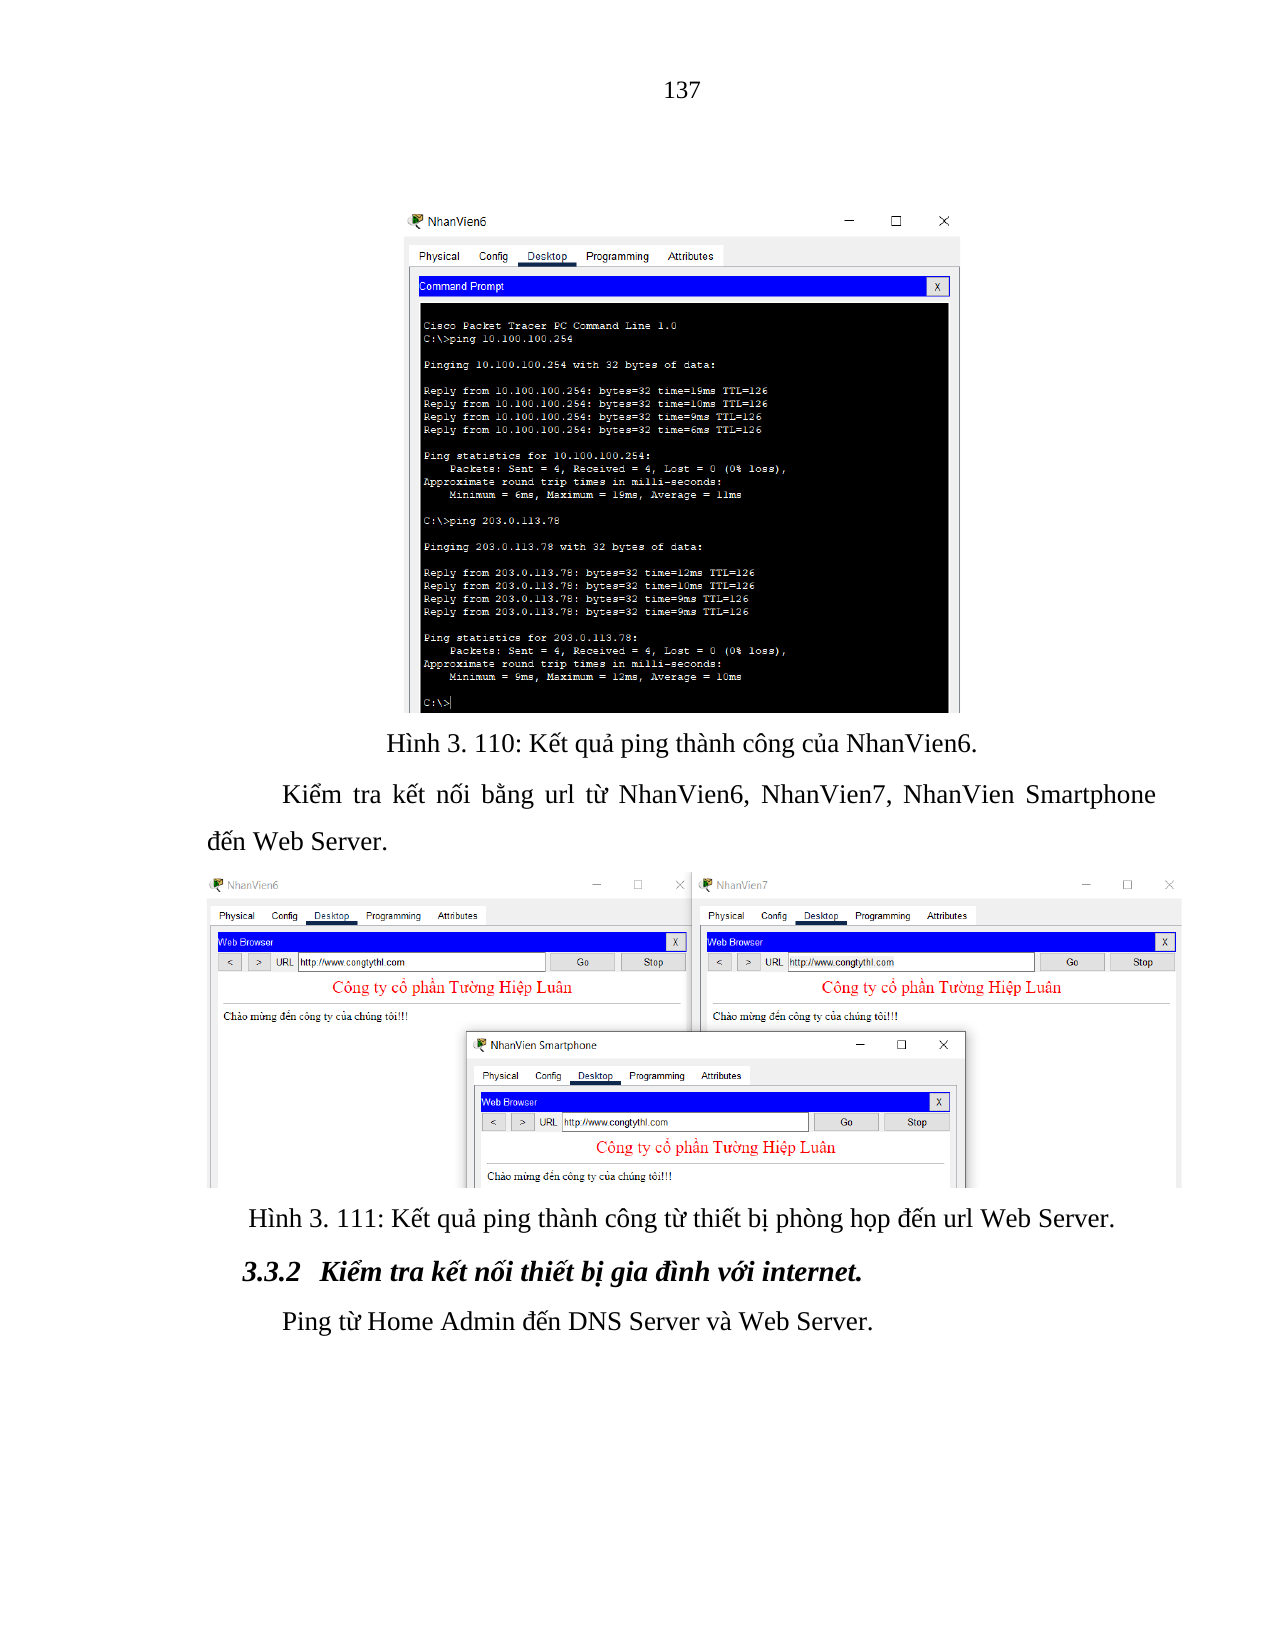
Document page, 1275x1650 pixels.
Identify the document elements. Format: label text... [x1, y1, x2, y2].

text Hình 3. 110: Kết quả ping thành công của NhanVien6. [207, 727, 1157, 758]
text Hình 3. 111: Kết quả ping thành công từ thiết bị phòng họp đến url Web Server. [207, 1202, 1157, 1233]
picture [206, 872, 1182, 1188]
text Kiểm tra kết nối bằng url từ NhanVien6, NhanVien7, NhanVien Smartphone đến Web Server. [207, 779, 1157, 856]
text Ping từ Home Admin đến DNS Server và Web Server. [207, 1304, 1157, 1336]
list Kiểm tra kết nối thiết bị gia đình với internet. [301, 1254, 1157, 1288]
picture [403, 206, 961, 713]
